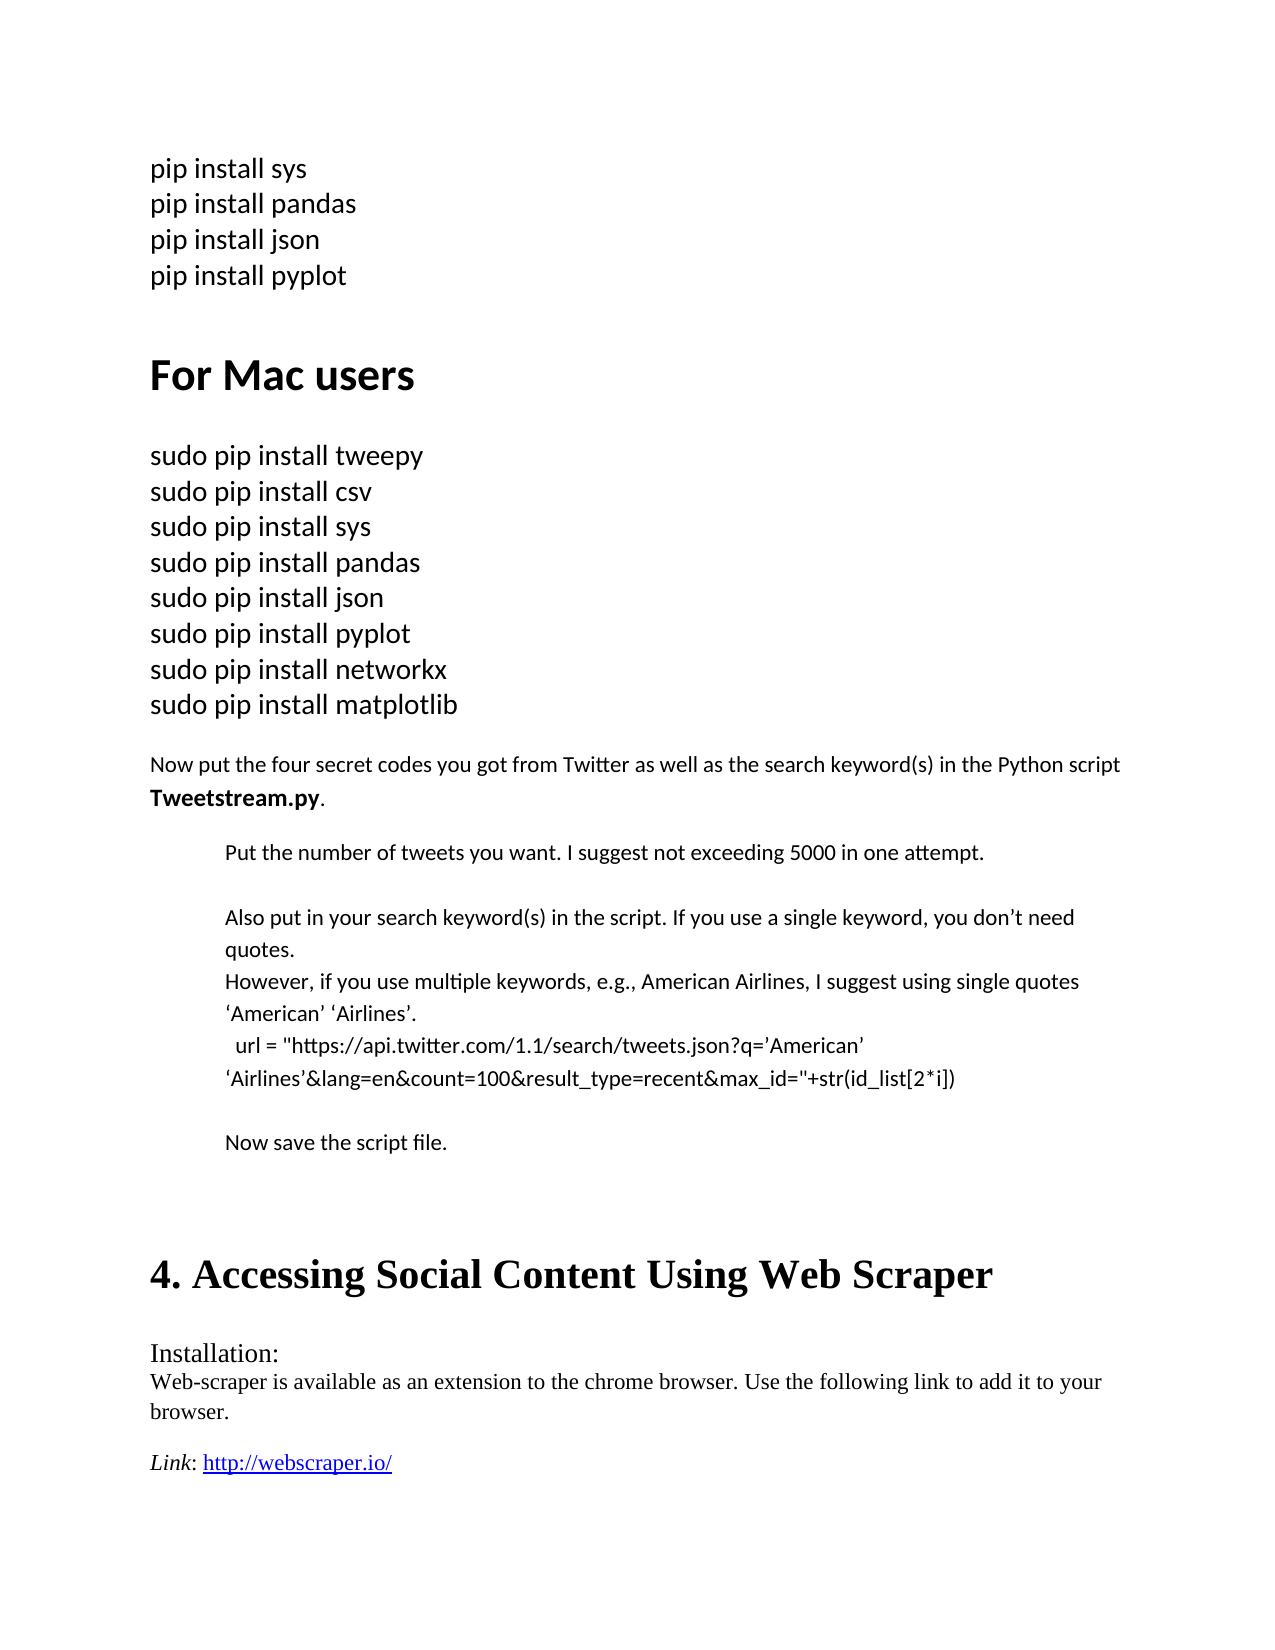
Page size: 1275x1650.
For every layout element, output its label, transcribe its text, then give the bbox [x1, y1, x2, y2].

text sudo pip install tweepy [150, 437, 1125, 473]
list Also put in your search keyword(s) in the script. If you use a single keyword, you don’t need quotes. [225, 903, 1125, 963]
text For Mac users [150, 346, 1125, 401]
text sudo pip install sys [150, 508, 1125, 544]
list However, if you use multiple keywords, e.g., American Airlines, I suggest using single quotes ‘American’ ‘Airlines’. [225, 967, 1125, 1027]
text pip install pandas [150, 186, 1125, 221]
subtitle 4. Accessing Social Content Using Web Scraper [150, 1250, 1125, 1298]
list url = "https://api.twitter.com/1.1/search/tweets.json?q=’American’ ‘Airlines’&lang=en&count=100&result_type=recent&max_id="+str(id_list[2*i]) [225, 1032, 1125, 1092]
text Now put the four secret codes you got from Twitter as well as the search keyword(s) in the Python script Tweetstream.py. [150, 750, 1125, 813]
list Now save the script file. [225, 1128, 1125, 1156]
text Web-scraper is available as an extension to the chrome browser. Use the following link to add it to your browser. [150, 1368, 1125, 1425]
text sudo pip install csv [150, 473, 1125, 508]
subtitle Installation: [150, 1337, 1125, 1368]
text Link: http://webscraper.io/ [150, 1449, 1125, 1476]
list Put the number of tweets you want. I suggest not exceeding 5000 in one attempt. [225, 838, 1125, 866]
text sudo pip install networkx [150, 651, 1125, 686]
text sudo pip install pyplot [150, 615, 1125, 651]
text sudo pip install json [150, 579, 1125, 615]
text pip install json [150, 221, 1125, 257]
text pip install sys [150, 150, 1125, 186]
text sudo pip install pandas [150, 544, 1125, 579]
text sudo pip install matplotlib [150, 686, 1125, 722]
text pip install pyplot [150, 257, 1125, 292]
